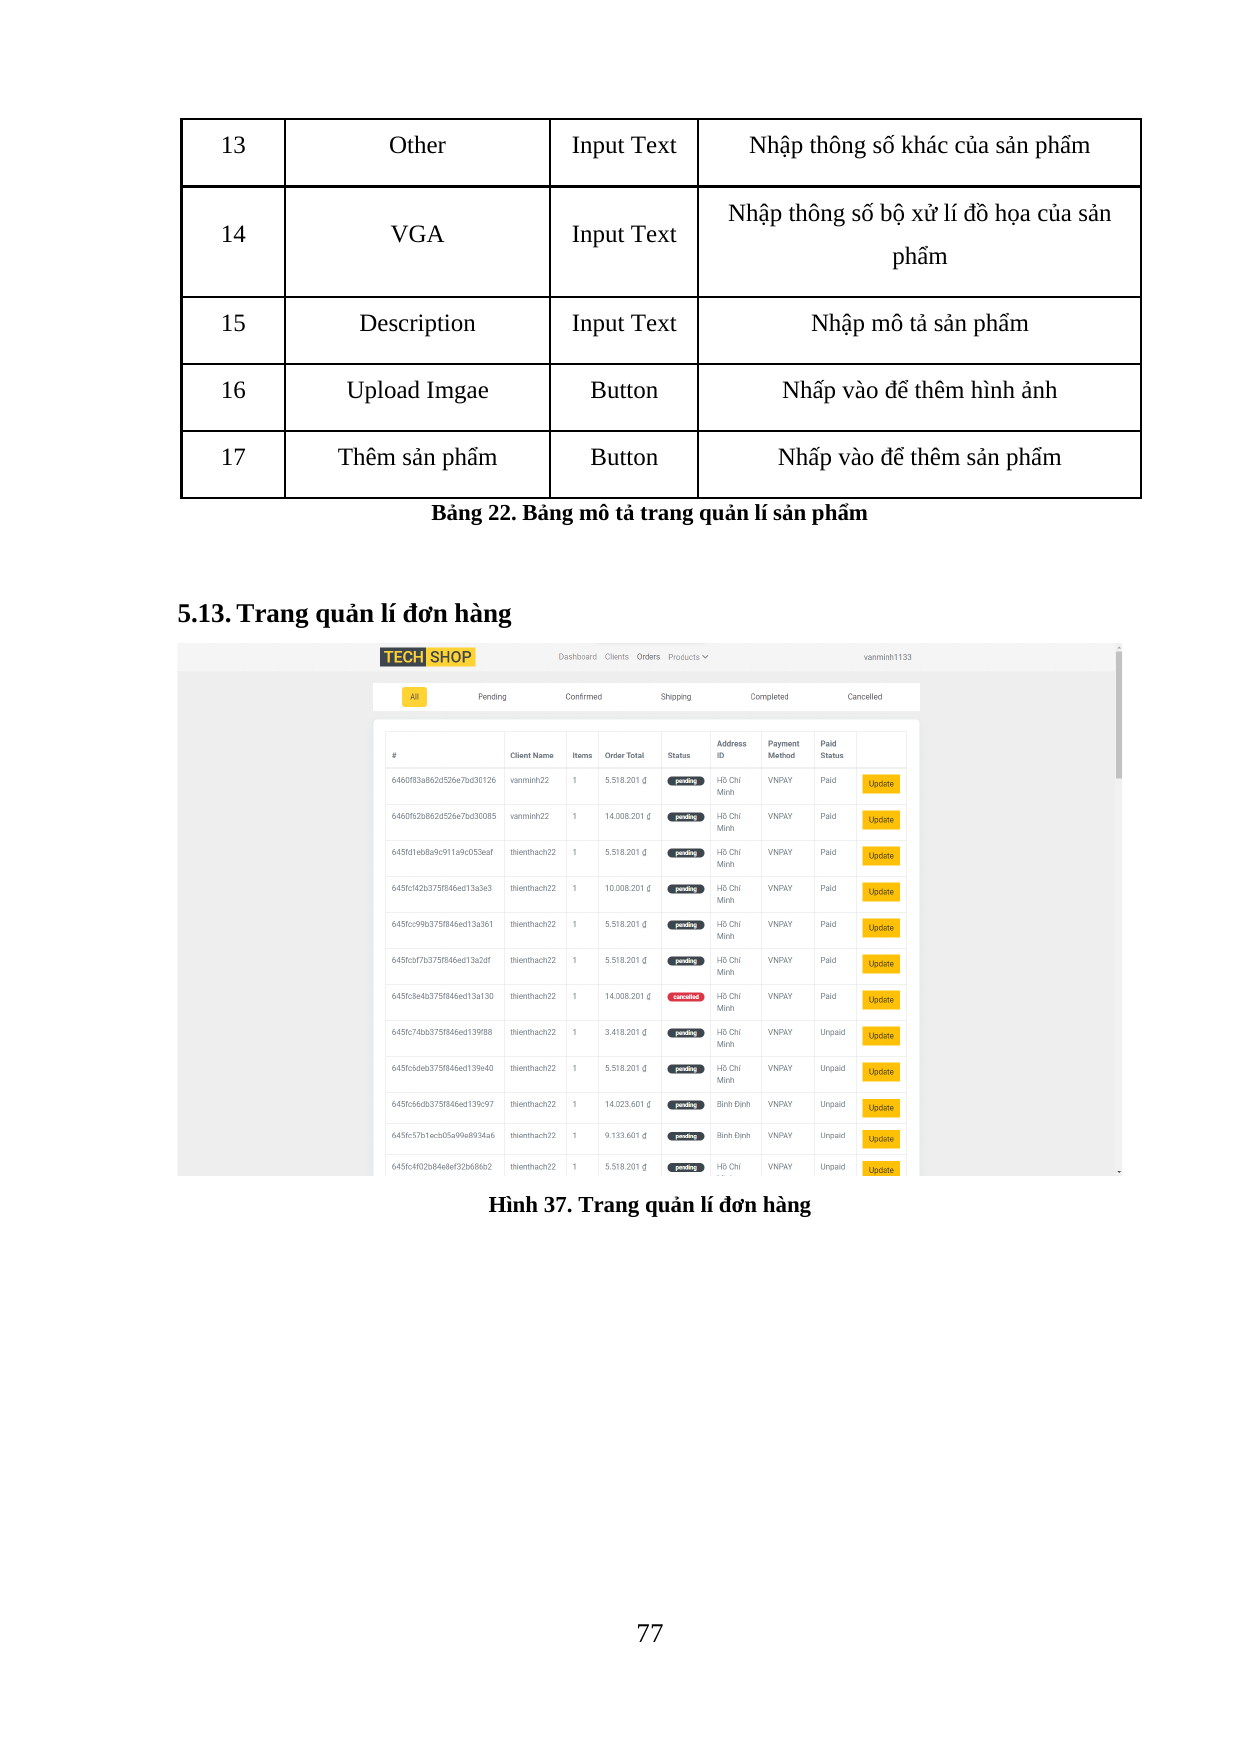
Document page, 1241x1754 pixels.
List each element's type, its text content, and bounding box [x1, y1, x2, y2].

table_cell Nhấp vào để thêm sản phẩm [699, 432, 1140, 497]
table_cell VGA [286, 188, 549, 296]
table_cell Nhập thông số khác của sản phẩm [699, 120, 1140, 185]
text Hình 37. Trang quản lí đơn hàng [177, 1191, 1122, 1217]
table_cell Input Text [551, 298, 697, 363]
table_cell Other [286, 120, 549, 185]
table_cell Description [286, 298, 549, 363]
table_cell Nhấp vào để thêm hình ảnh [699, 365, 1140, 430]
table_cell Upload Imgae [286, 365, 549, 430]
table_cell Nhập mô tả sản phẩm [699, 298, 1140, 363]
table_cell Thêm sản phẩm [286, 432, 549, 497]
table_cell Input Text [551, 120, 697, 185]
table_cell Button [551, 365, 697, 430]
text Bảng 22. Bảng mô tả trang quản lí sản phẩm [177, 499, 1122, 526]
table_cell 15 [183, 298, 284, 363]
table_cell 17 [183, 432, 284, 497]
subtitle Trang quản lí đơn hàng [177, 597, 1122, 628]
table_cell Nhập thông số bộ xử lí đồ họa của sản phẩm [699, 188, 1140, 296]
table_cell 13 [183, 120, 284, 185]
picture [177, 643, 1123, 1176]
table_cell Button [551, 432, 697, 497]
table_cell 16 [183, 365, 284, 430]
table_cell Input Text [551, 188, 697, 296]
table_cell 14 [183, 188, 284, 296]
